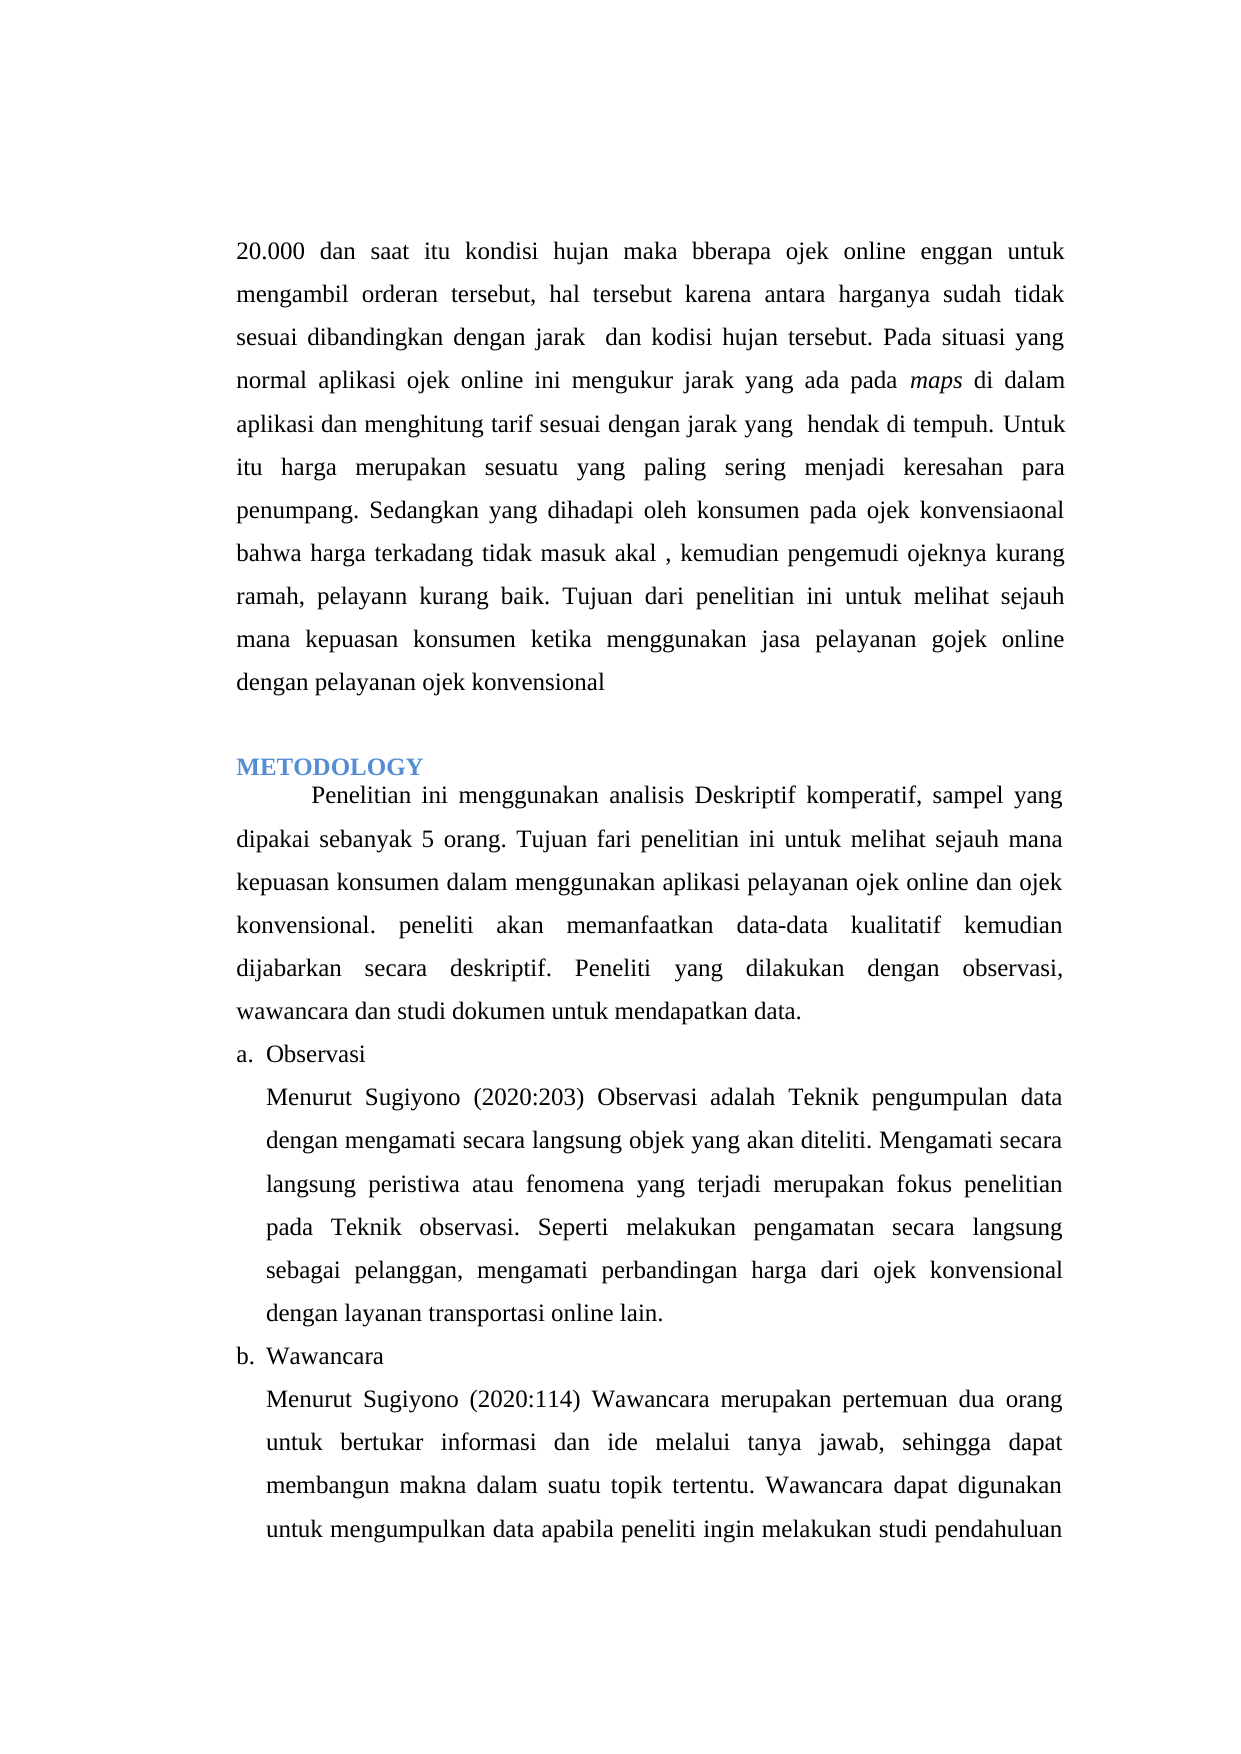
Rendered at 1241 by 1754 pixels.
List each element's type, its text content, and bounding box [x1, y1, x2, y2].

list Wawancara [236, 1341, 1063, 1370]
list Menurut Sugiyono (2020:203) Observasi adalah Teknik pengumpulan data dengan mengamati secara langsung objek yang akan diteliti. Mengamati secara langsung peristiwa atau fenomena yang terjadi merupakan fokus penelitian pada Teknik observasi. Seperti melakukan pengamatan secara langsung sebagai pelanggan, mengamati perbandingan harga dari ojek konvensional dengan layanan transportasi online lain. [236, 1082, 1063, 1327]
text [236, 236, 1065, 696]
list Observasi [236, 1039, 1063, 1068]
text Penelitian ini menggunakan analisis Deskriptif komperatif, sampel yang dipakai sebanyak 5 orang. Tujuan fari penelitian ini untuk melihat sejauh mana kepuasan konsumen dalam menggunakan aplikasi pelayanan ojek online dan ojek konvensional. peneliti akan memanfaatkan data-data kualitatif kemudian dijabarkan secara deskriptif. Peneliti yang dilakukan dengan observasi, wawancara dan studi dokumen untuk mendapatkan data. [236, 781, 1063, 1025]
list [236, 1384, 1063, 1542]
text METODOLOGY [236, 752, 1063, 781]
